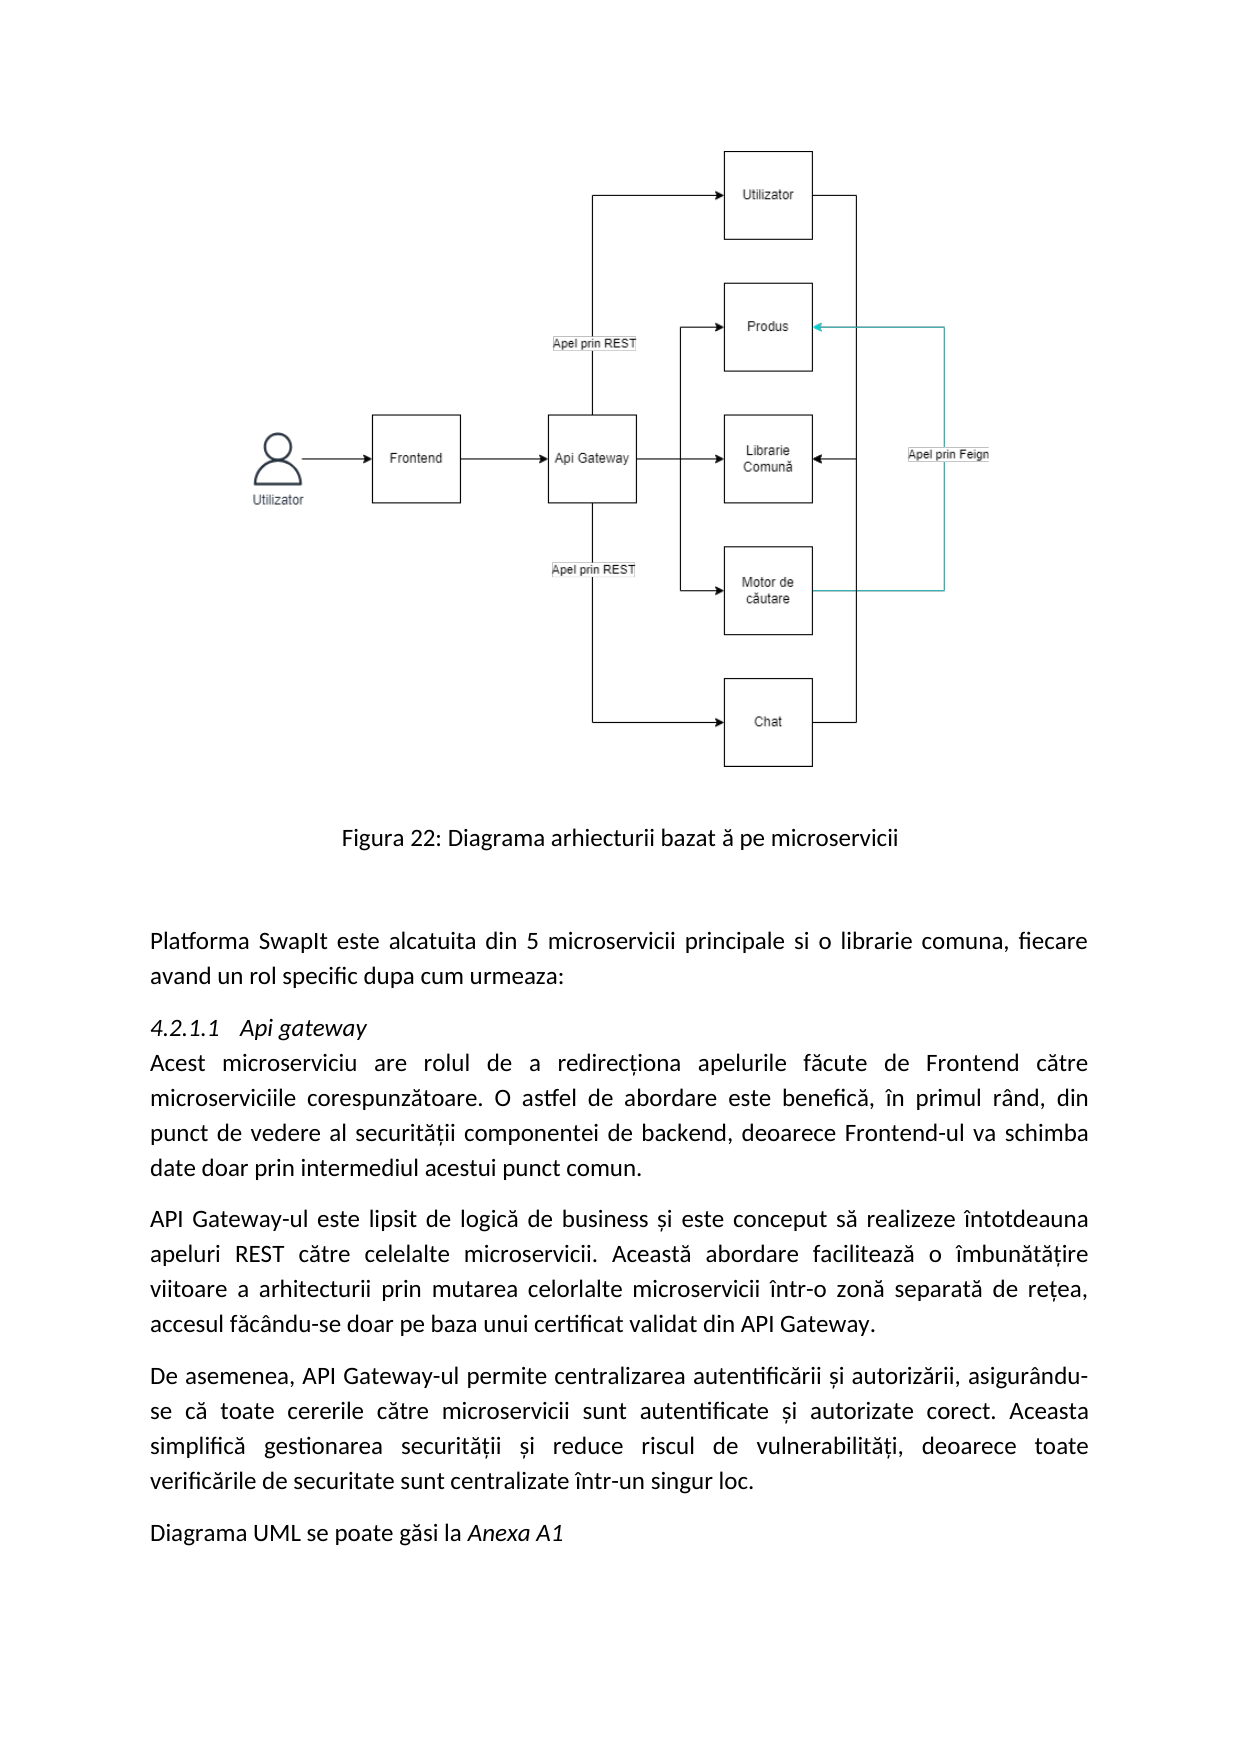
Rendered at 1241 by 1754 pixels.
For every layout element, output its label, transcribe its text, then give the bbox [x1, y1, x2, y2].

text Figura 22: Diagrama arhiecturii bazat ă pe microservicii [150, 822, 1090, 852]
text API Gateway-ul este lipsit de logică de business și este conceput să realizeze întotdeauna apeluri REST către celelalte microservicii. Această abordare facilitează o îmbunătățire viitoare a arhitecturii prin mutarea celorlalte microservicii într-o zonă separată de rețea, accesul făcându-se doar pe baza unui certificat validat din API Gateway. [150, 1203, 1090, 1339]
text Acest microserviciu are rolul de a redirecționa apelurile făcute de Frontend către microserviciile corespunzătoare. O astfel de abordare este benefică, în primul rând, din punct de vedere al securității componentei de backend, deoarece Frontend-ul va schimba date doar prin intermediul acestui punct comun. [150, 1047, 1090, 1182]
picture [251, 151, 989, 767]
text De asemenea, API Gateway-ul permite centralizarea autentificării și autorizării, asigurându-se că toate cererile către microservicii sunt autentificate și autorizate corect. Aceasta simplifică gestionarea securității și reduce riscul de vulnerabilități, deoarece toate verificările de securitate sunt centralizate într-un singur loc. [150, 1360, 1090, 1496]
text Diagrama UML se poate găsi la Anexa A1 [150, 1517, 1090, 1547]
text Platforma SwapIt este alcatuita din 5 microservicii principale si o librarie comuna, fiecare avand un rol specific dupa cum urmeaza: [150, 925, 1090, 991]
subtitle Api gateway [150, 1012, 1090, 1042]
